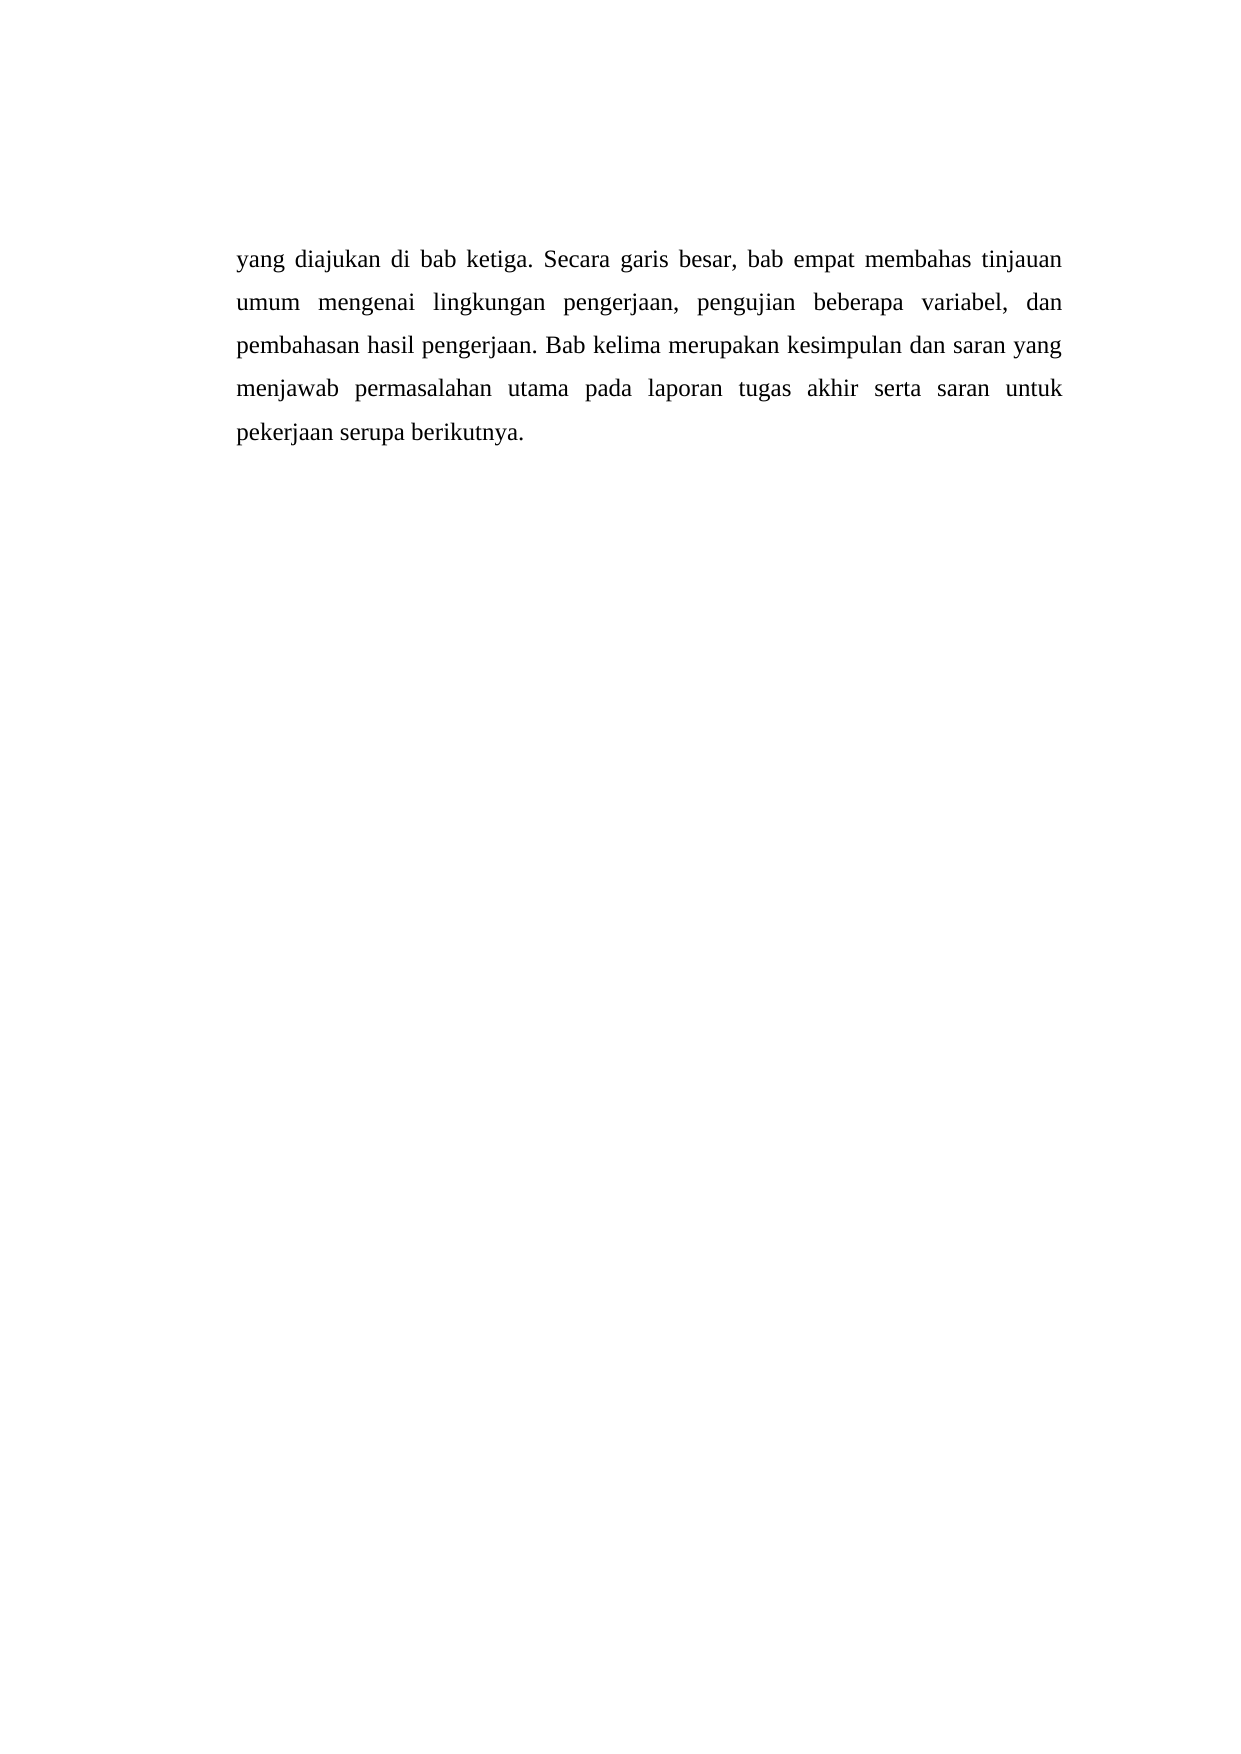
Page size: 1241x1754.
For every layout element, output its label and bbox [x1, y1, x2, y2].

text [236, 244, 1063, 445]
